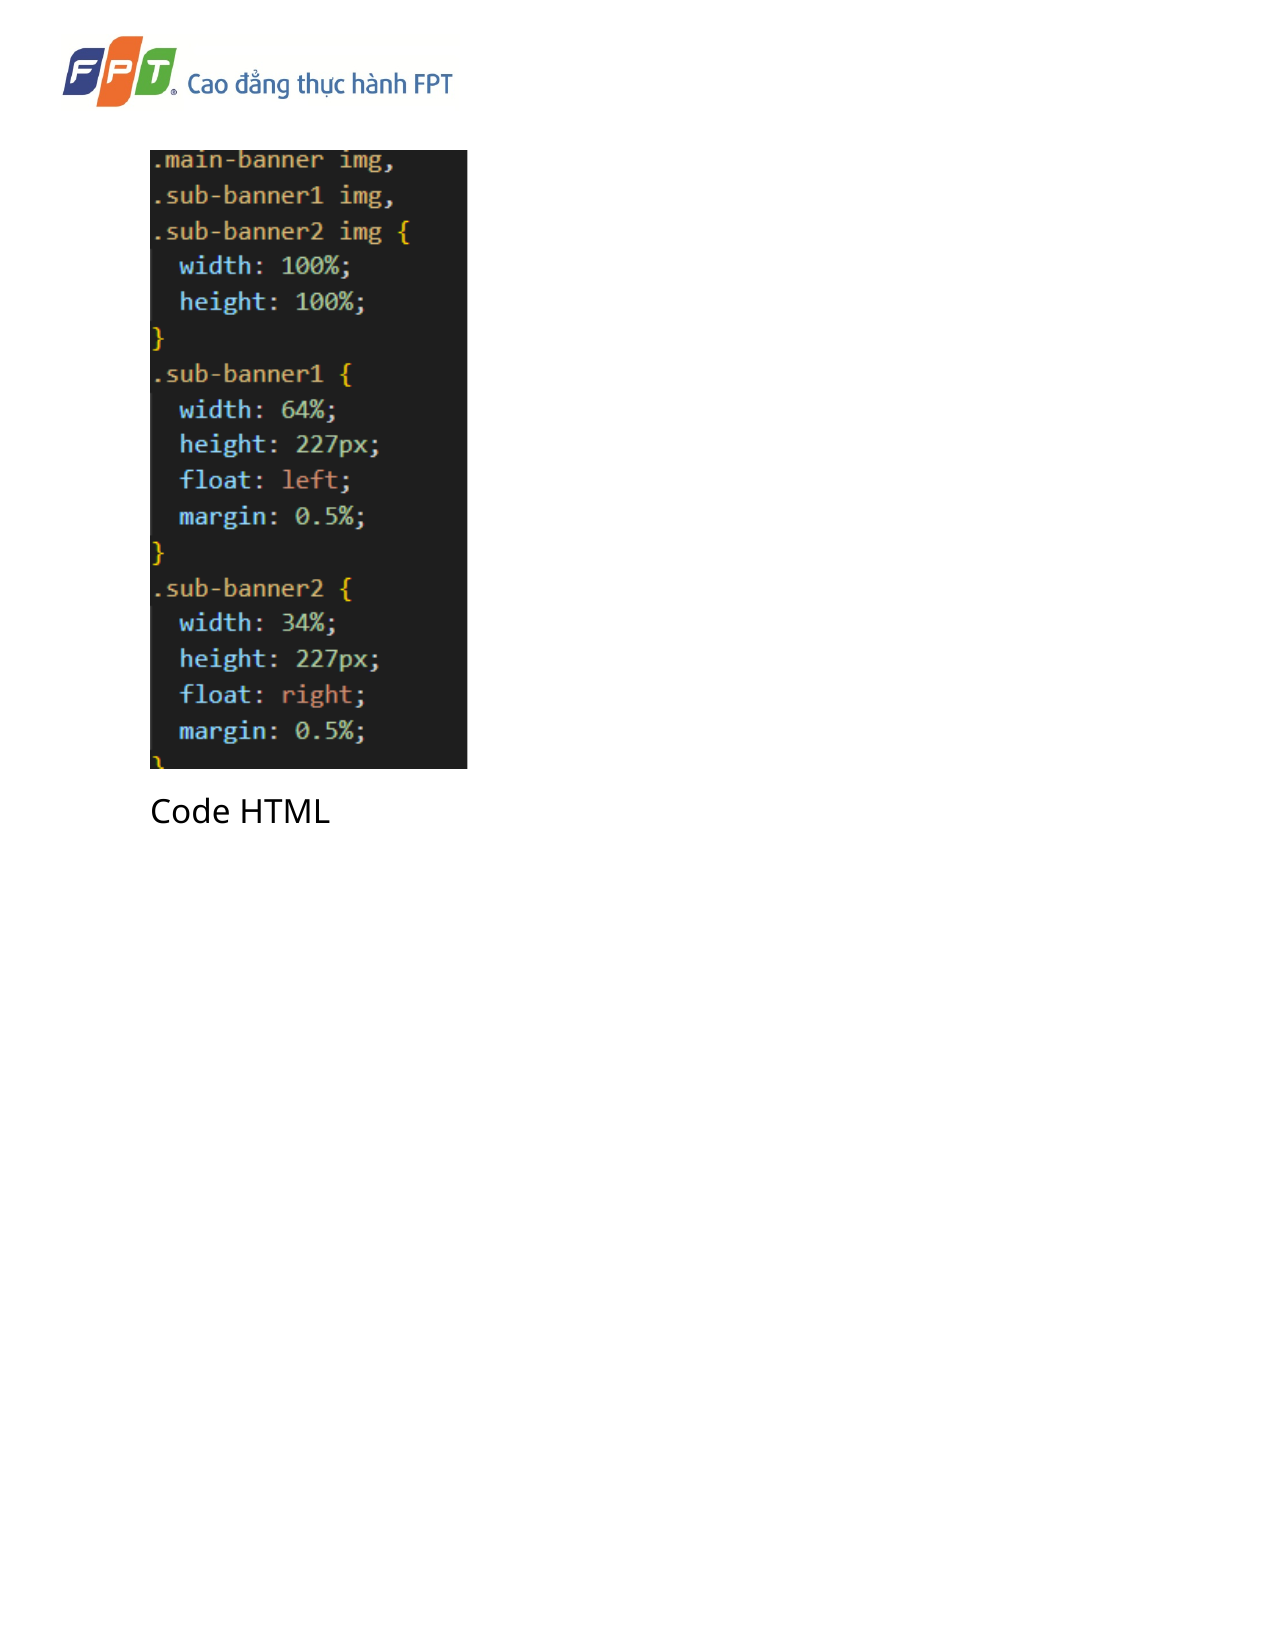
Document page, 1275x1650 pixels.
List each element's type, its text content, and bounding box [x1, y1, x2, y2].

picture [150, 150, 468, 769]
picture [61, 34, 460, 111]
text Code HTML [150, 788, 1125, 834]
